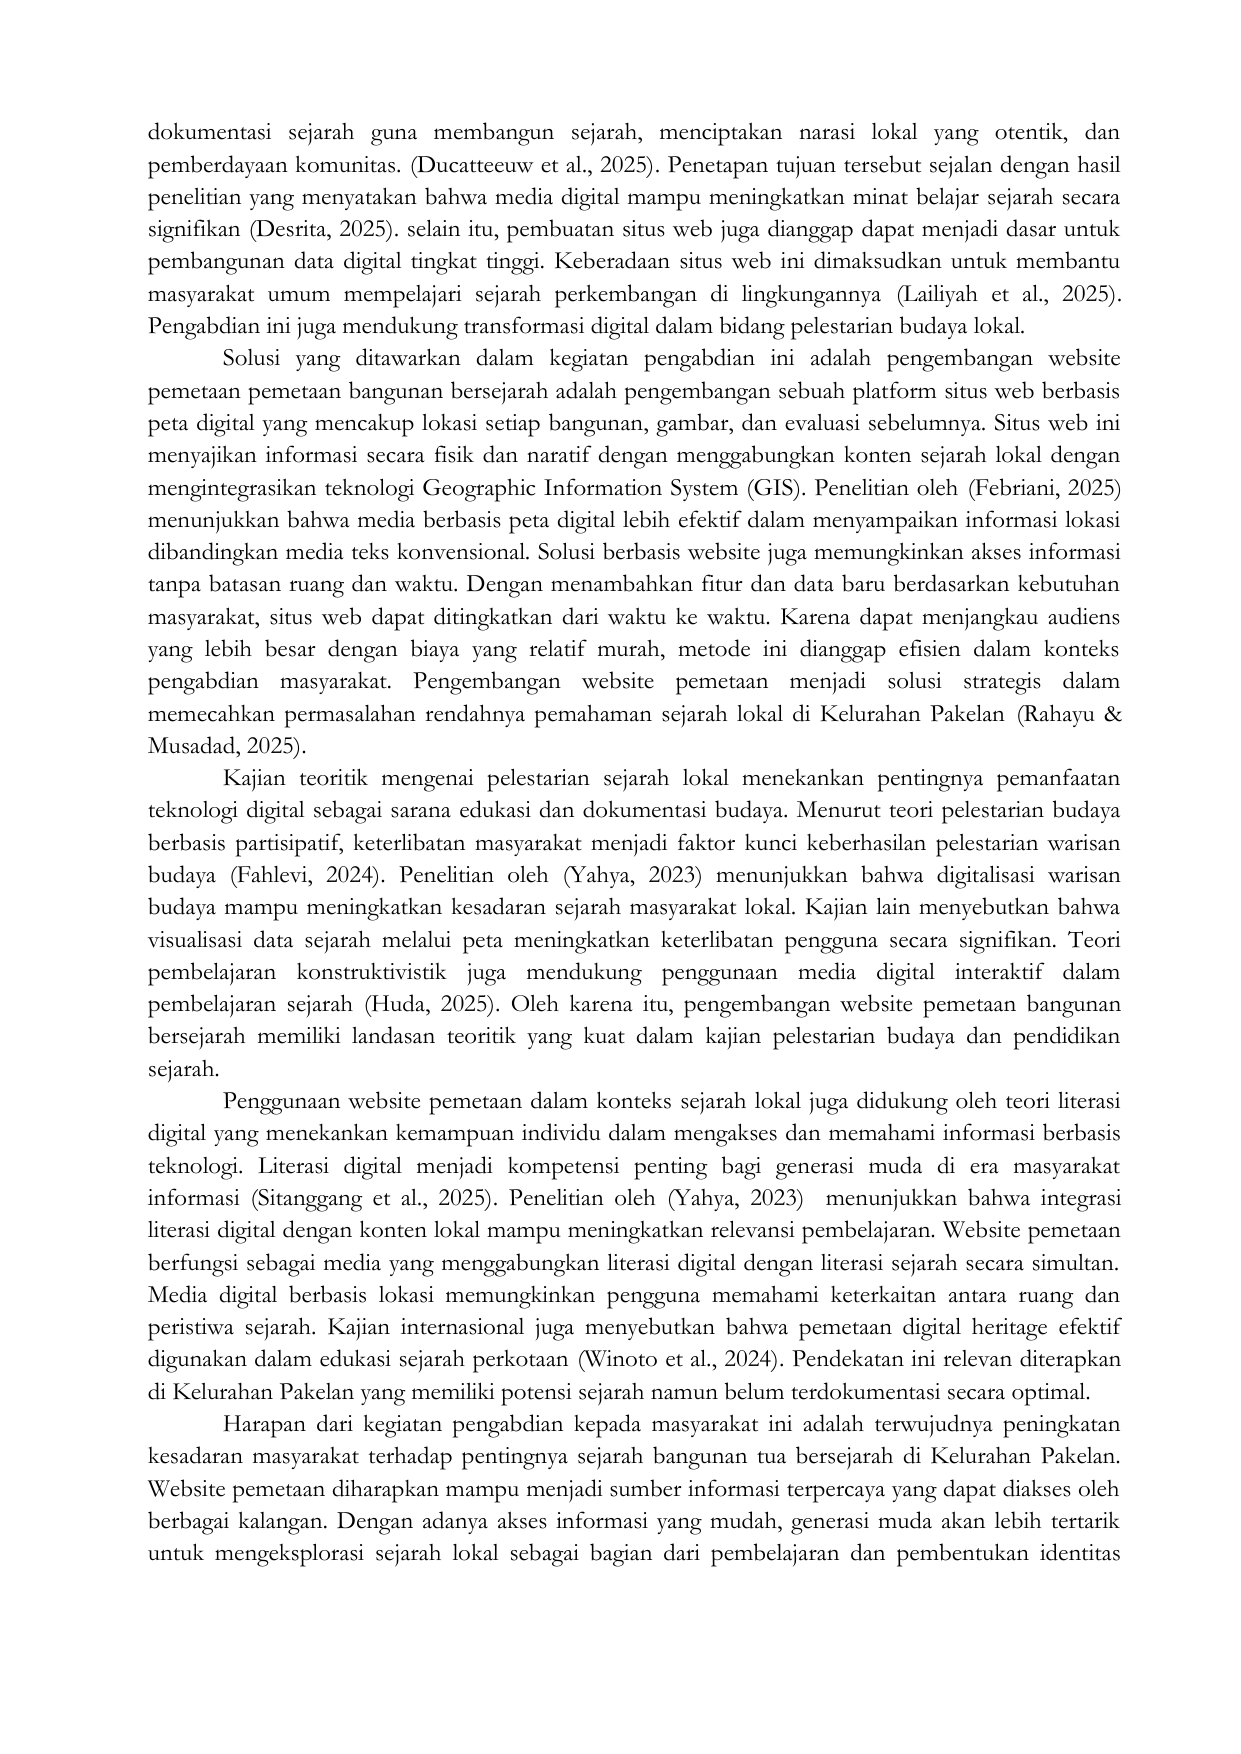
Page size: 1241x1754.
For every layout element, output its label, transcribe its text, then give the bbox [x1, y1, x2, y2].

text Penggunaan website pemetaan dalam konteks sejarah lokal juga didukung oleh teori literasi digital yang menekankan kemampuan individu dalam mengakses dan memahami informasi berbasis teknologi. Literasi digital menjadi kompetensi penting bagi generasi muda di era masyarakat informasi . Penelitian oleh menunjukkan bahwa integrasi literasi digital dengan konten lokal mampu meningkatkan relevansi pembelajaran. Website pemetaan berfungsi sebagai media yang menggabungkan literasi digital dengan literasi sejarah secara simultan. Media digital berbasis lokasi memungkinkan pengguna memahami keterkaitan antara ruang dan peristiwa sejarah. Kajian internasional juga menyebutkan bahwa pemetaan digital heritage efektif digunakan dalam edukasi sejarah perkotaan . Pendekatan ini relevan diterapkan di Kelurahan Pakelan yang memiliki potensi sejarah namun belum terdokumentasi secara optimal. [148, 1087, 1122, 1406]
text Kajian teoritik mengenai pelestarian sejarah lokal menekankan pentingnya pemanfaatan teknologi digital sebagai sarana edukasi dan dokumentasi budaya. Menurut teori pelestarian budaya berbasis partisipatif, keterlibatan masyarakat menjadi faktor kunci keberhasilan pelestarian warisan budaya . Penelitian oleh menunjukkan bahwa digitalisasi warisan budaya mampu meningkatkan kesadaran sejarah masyarakat lokal. Kajian lain menyebutkan bahwa visualisasi data sejarah melalui peta meningkatkan keterlibatan pengguna secara signifikan. Teori pembelajaran konstruktivistik juga mendukung penggunaan media digital interaktif dalam pembelajaran sejarah . Oleh karena itu, pengembangan website pemetaan bangunan bersejarah memiliki landasan teoritik yang kuat dalam kajian pelestarian budaya dan pendidikan sejarah. [148, 764, 1122, 1083]
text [148, 1410, 1122, 1567]
text Solusi yang ditawarkan dalam kegiatan pengabdian ini adalah pengembangan website pemetaan pemetaan bangunan bersejarah adalah pengembangan sebuah platform situs web berbasis peta digital yang mencakup lokasi setiap bangunan, gambar, dan evaluasi sebelumnya. Situs web ini menyajikan informasi secara fisik dan naratif dengan menggabungkan konten sejarah lokal dengan mengintegrasikan teknologi Geographic Information System (GIS). Penelitian oleh menunjukkan bahwa media berbasis peta digital lebih efektif dalam menyampaikan informasi lokasi dibandingkan media teks konvensional. Solusi berbasis website juga memungkinkan akses informasi tanpa batasan ruang dan waktu. Dengan menambahkan fitur dan data baru berdasarkan kebutuhan masyarakat, situs web dapat ditingkatkan dari waktu ke waktu. Karena dapat menjangkau audiens yang lebih besar dengan biaya yang relatif murah, metode ini dianggap efisien dalam konteks pengabdian masyarakat. Pengembangan website pemetaan menjadi solusi strategis dalam memecahkan permasalahan rendahnya pemahaman sejarah lokal di Kelurahan Pakelan . [148, 344, 1122, 760]
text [148, 118, 1122, 340]
